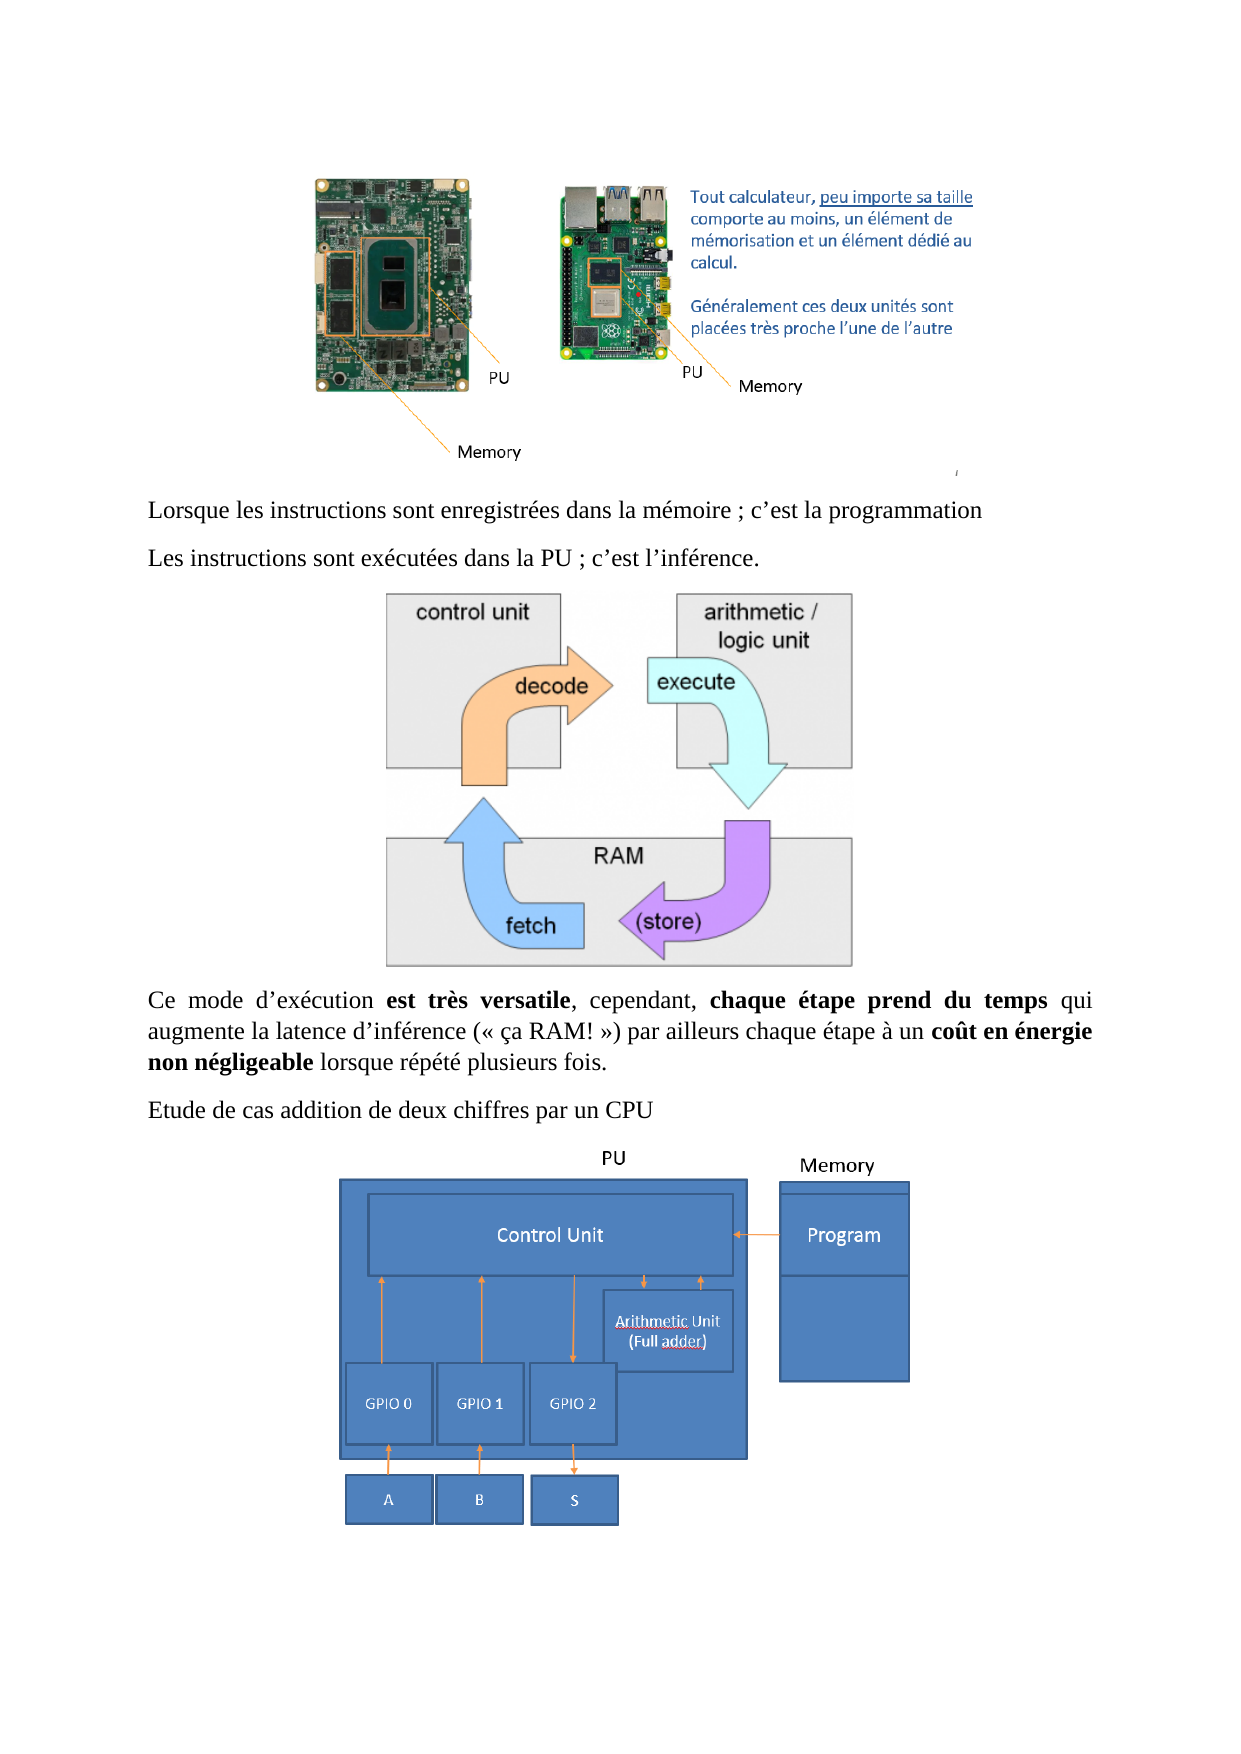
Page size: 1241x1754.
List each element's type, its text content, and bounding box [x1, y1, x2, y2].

text Lorsque les instructions sont enregistrées dans la mémoire ; c’est la programmation [148, 495, 1093, 524]
text Les instructions sont exécutées dans la PU ; c’est l’inférence. [148, 543, 1093, 571]
text Ce mode d’exécution est très versatile, cependant, chaque étape prend du temps qui augmente la latence d’inférence (« ça RAM! ») par ailleurs chaque étape à un coût en énergie non négligeable lorsque répété plusieurs fois. [148, 985, 1093, 1076]
text Etude de cas addition de deux chiffres par un CPU [148, 1095, 1093, 1124]
picture [266, 147, 974, 476]
picture [323, 1142, 917, 1531]
picture [386, 590, 855, 967]
